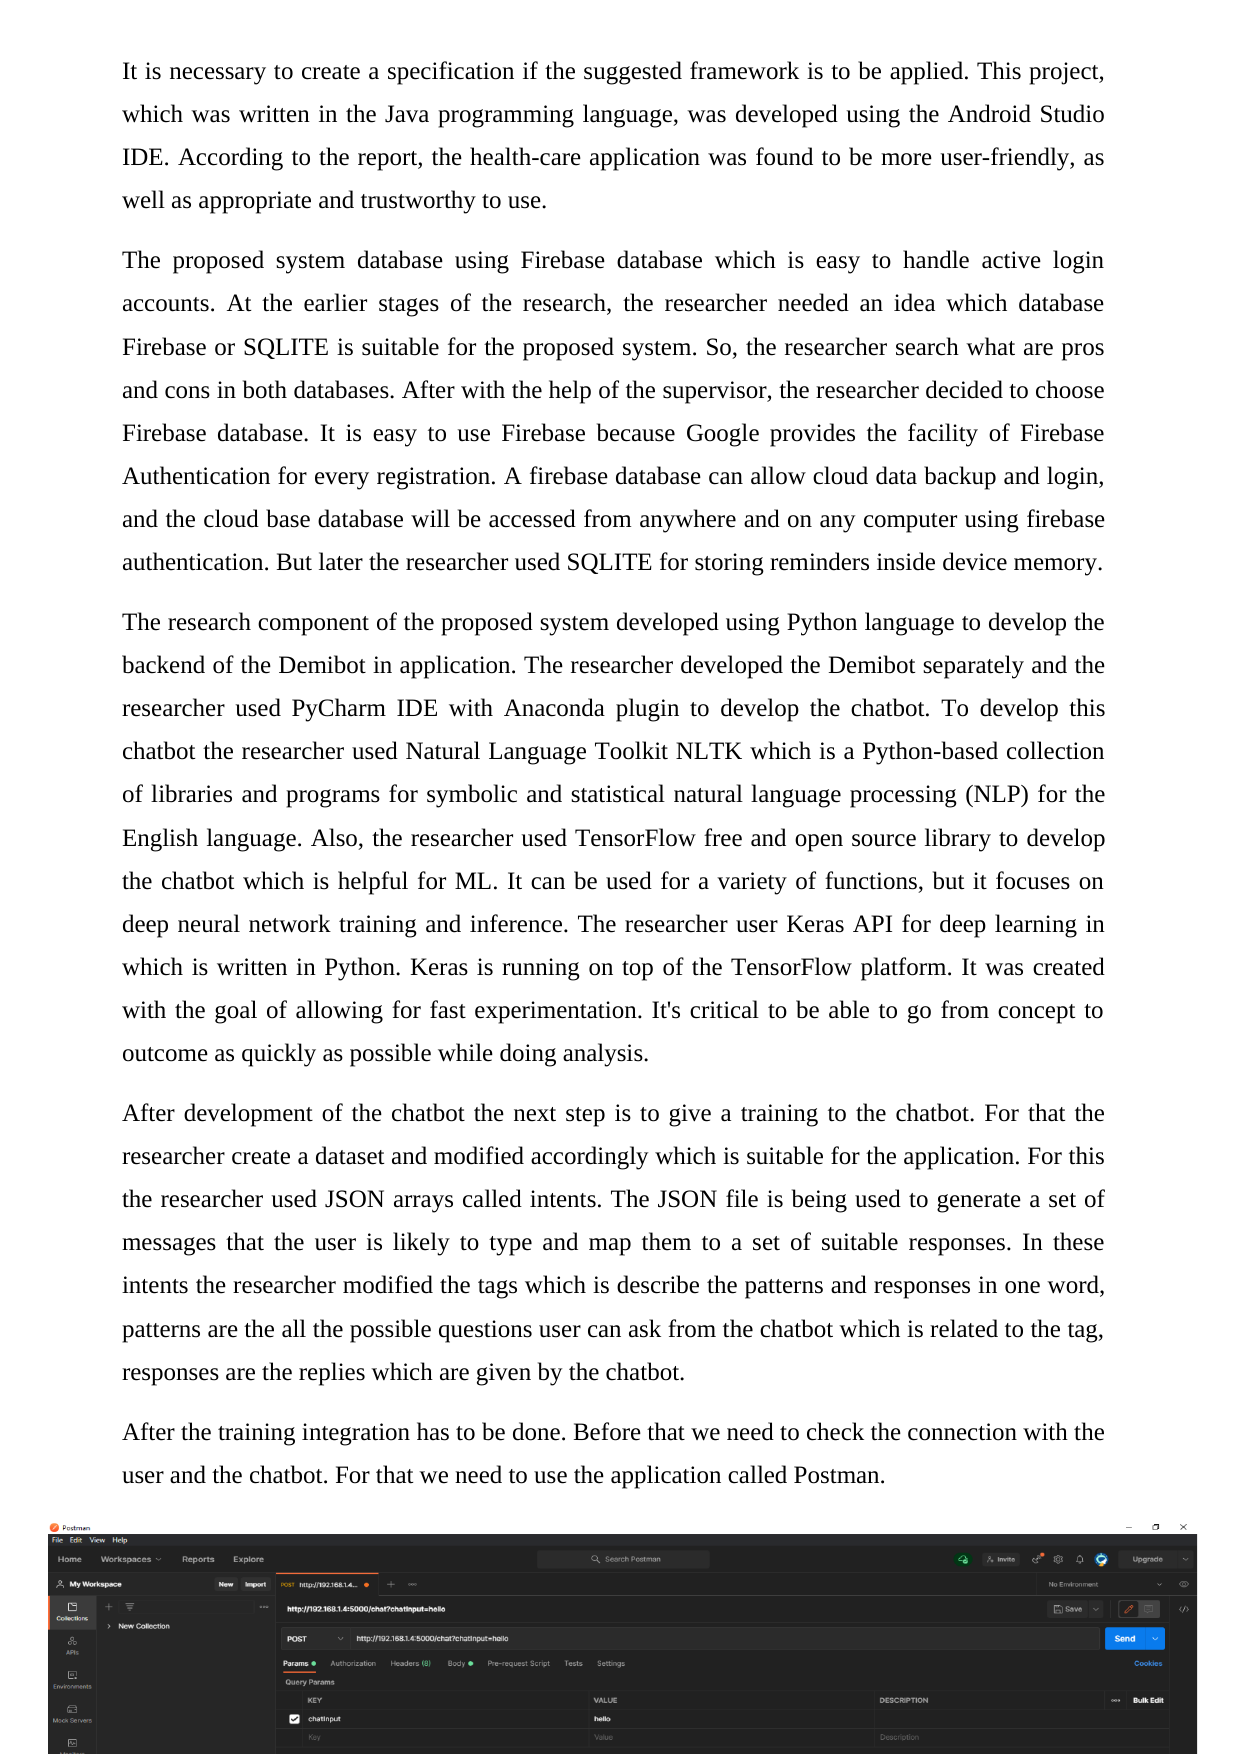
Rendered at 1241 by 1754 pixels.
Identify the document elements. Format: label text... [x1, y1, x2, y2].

text The research component of the proposed system developed using Python language to develop the backend of the Demibot in application. The researcher developed the Demibot separately and the researcher used PyCharm IDE with Anaconda plugin to develop the chatbot. To develop this chatbot the researcher used Natural Language Toolkit NLTK which is a Python-based collection of libraries and programs for symbolic and statistical natural language processing (NLP) for the English language. Also, the researcher used TensorFlow free and open source library to develop the chatbot which is helpful for ML. It can be used for a variety of functions, but it focuses on deep neural network training and inference. The researcher user Keras API for deep learning in which is written in Python. Keras is running on top of the TensorFlow platform. It was created with the goal of allowing for fast experimentation. It's critical to be able to go from concept to outcome as quickly as possible while doing analysis. [122, 607, 1106, 1067]
text After the training integration has to be done. Before that we need to check the connection with the user and the chatbot. For that we need to use the application called Postman. [122, 1417, 1106, 1488]
text The proposed system database using Firebase database which is easy to handle active login accounts. At the earlier stages of the research, the researcher needed an idea which database Firebase or SQLITE is suitable for the proposed system. So, the researcher search what are pros and cons in both databases. After with the help of the supervisor, the researcher decided to choose Firebase database. It is easy to use Firebase because Google provides the facility of Firebase Authentication for every registration. A firebase database can allow cloud data backup and login, and the cloud base database will be accessed from anywhere and on any computer using firebase authentication. But later the researcher used SQLITE for storing reminders inside device memory. [122, 245, 1106, 576]
text It is necessary to create a specification if the suggested framework is to be applied. This project, which was written in the Java programming language, was developed using the Android Studio IDE. According to the report, the health-care application was found to be more user-friendly, as well as appropriate and trustworthy to use. [122, 56, 1106, 214]
picture [48, 1521, 1198, 1754]
text After development of the chatbot the next step is to give a training to the chatbot. For that the researcher create a dataset and modified accordingly which is suitable for the application. For this the researcher used JSON arrays called intents. The JSON file is being used to generate a set of messages that the user is likely to type and map them to a set of suitable responses. In these intents the researcher modified the tags which is describe the patterns and responses in one word, patterns are the all the possible questions user can ask from the chatbot which is related to the tag, responses are the replies which are given by the chatbot. [122, 1098, 1106, 1386]
